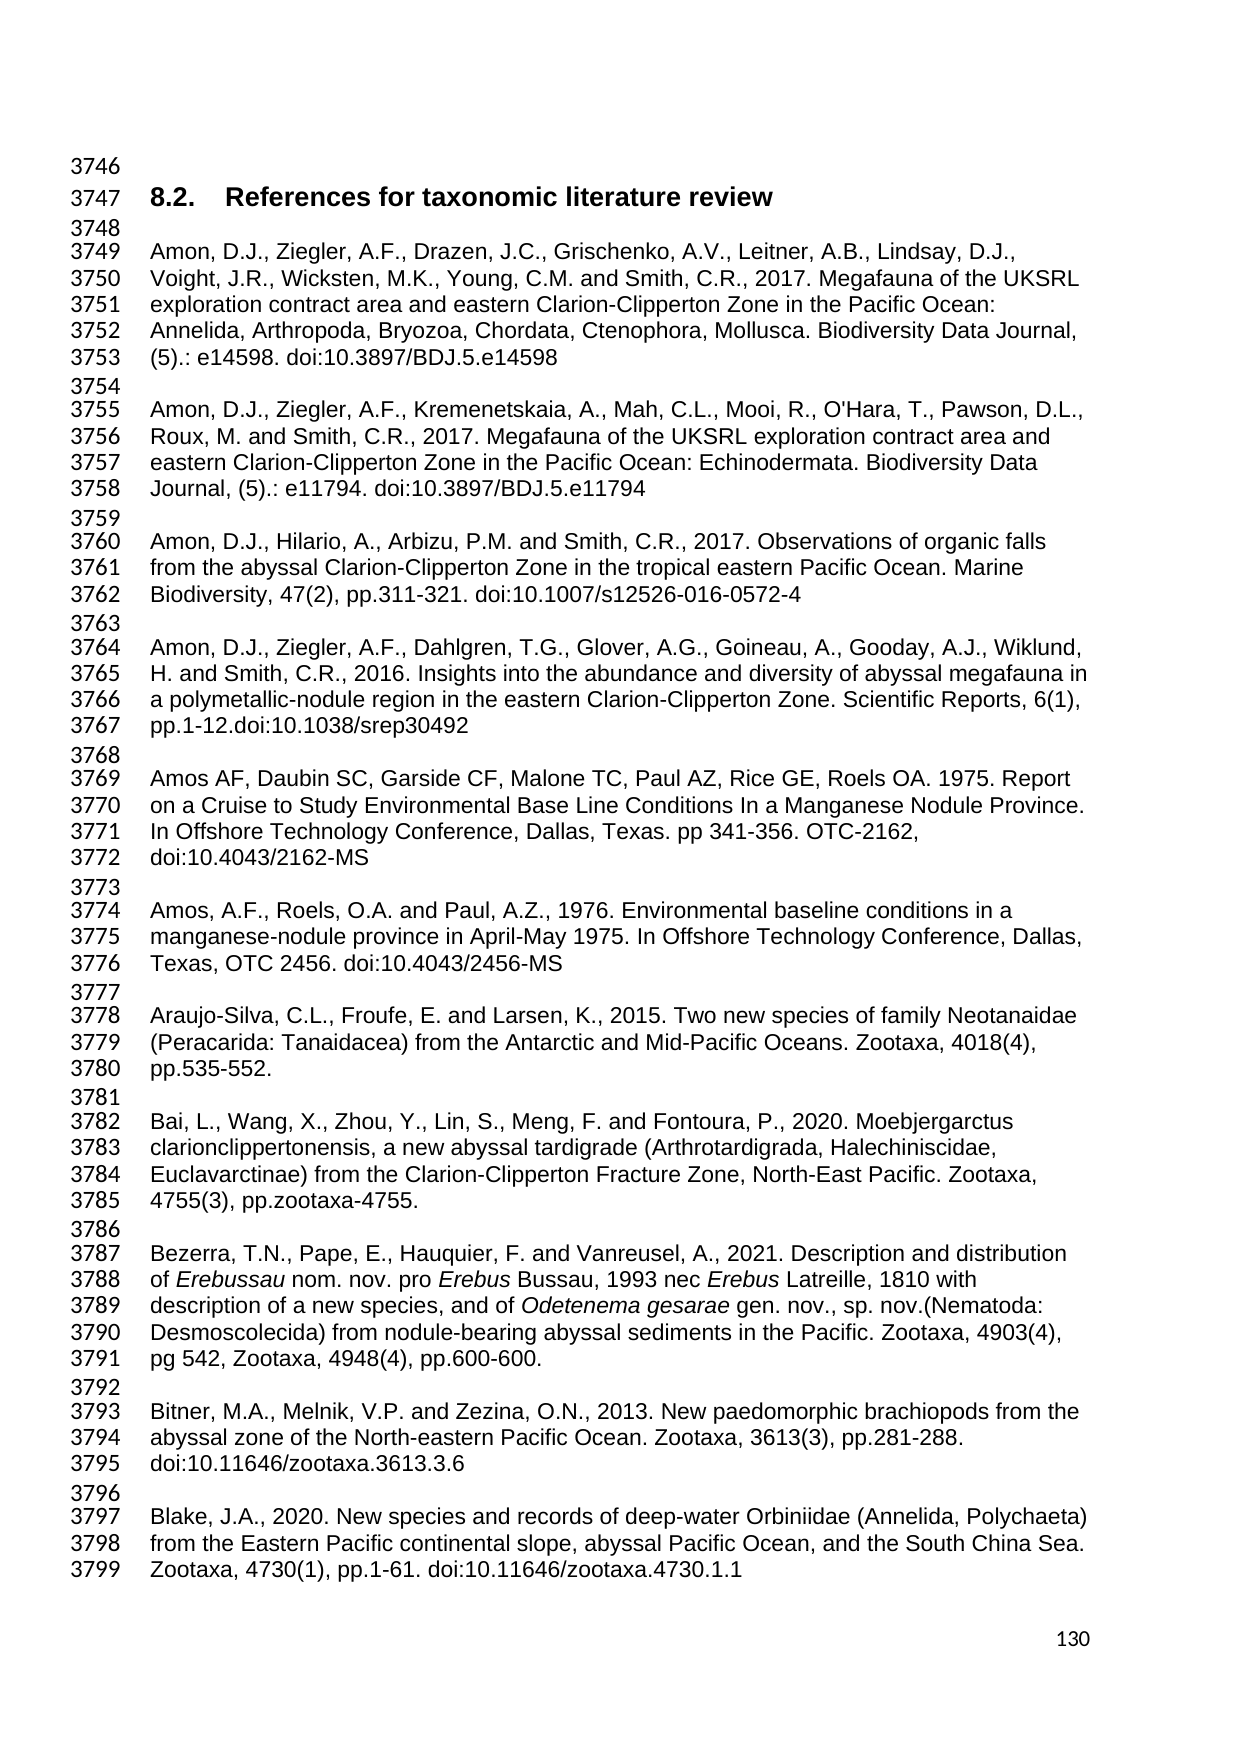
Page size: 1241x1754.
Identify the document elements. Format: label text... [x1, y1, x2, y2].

text Amon, D.J., Hilario, A., Arbizu, P.M. and Smith, C.R., 2017. Observations of organic falls from the abyssal Clarion-Clipperton Zone in the tropical eastern Pacific Ocean. Marine Biodiversity, 47(2), pp.311-321. doi:10.1007/s12526-016-0572-4 [150, 528, 1090, 607]
text Amon, D.J., Ziegler, A.F., Dahlgren, T.G., Glover, A.G., Goineau, A., Gooday, A.J., Wiklund, H. and Smith, C.R., 2016. Insights into the abundance and diversity of abyssal megafauna in a polymetallic-nodule region in the eastern Clarion-Clipperton Zone. Scientific Reports, 6(1), pp.1-12.doi:10.1038/srep30492 [150, 633, 1090, 739]
text Amos AF, Daubin SC, Garside CF, Malone TC, Paul AZ, Rice GE, Roels OA. 1975. Report on a Cruise to Study Environmental Base Line Conditions In a Manganese Nodule Province. In Offshore Technology Conference, Dallas, Texas. pp 341-356. OTC-2162, doi:10.4043/2162-MS [150, 765, 1090, 871]
text Blake, J.A., 2020. New species and records of deep-water Orbiniidae (Annelida, Polychaeta) from the Eastern Pacific continental slope, abyssal Pacific Ocean, and the South China Sea. Zootaxa, 4730(1), pp.1-61. doi:10.11646/zootaxa.4730.1.1 [150, 1503, 1090, 1582]
text Araujo-Silva, C.L., Froufe, E. and Larsen, K., 2015. Two new species of family Neotanaidae (Peracarida: Tanaidacea) from the Antarctic and Mid-Pacific Oceans. Zootaxa, 4018(4), pp.535-552. [150, 1002, 1090, 1081]
text Bezerra, T.N., Pape, E., Hauquier, F. and Vanreusel, A., 2021. Description and distribution of Erebussau nom. nov. pro Erebus Bussau, 1993 nec Erebus Latreille, 1810 with description of a new species, and of Odetenema gesarae gen. nov., sp. nov.(Nematoda: Desmoscolecida) from nodule-bearing abyssal sediments in the Pacific. Zootaxa, 4903(4), pg 542, Zootaxa, 4948(4), pp.600-600. [150, 1239, 1090, 1371]
text Bai, L., Wang, X., Zhou, Y., Lin, S., Meng, F. and Fontoura, P., 2020. Moebjergarctus clarionclippertonensis, a new abyssal tardigrade (Arthrotardigrada, Halechiniscidae, Euclavarctinae) from the Clarion-Clipperton Fracture Zone, North-East Pacific. Zootaxa, 4755(3), pp.zootaxa-4755. [150, 1108, 1090, 1213]
text Bitner, M.A., Melnik, V.P. and Zezina, O.N., 2013. New paedomorphic brachiopods from the abyssal zone of the North-eastern Pacific Ocean. Zootaxa, 3613(3), pp.281-288. doi:10.11646/zootaxa.3613.3.6 [150, 1398, 1090, 1477]
text Amos, A.F., Roels, O.A. and Paul, A.Z., 1976. Environmental baseline conditions in a manganese-nodule province in April-May 1975. In Offshore Technology Conference, Dallas, Texas, OTC 2456. doi:10.4043/2456-MS [150, 897, 1090, 976]
text Amon, D.J., Ziegler, A.F., Drazen, J.C., Grischenko, A.V., Leitner, A.B., Lindsay, D.J., Voight, J.R., Wicksten, M.K., Young, C.M. and Smith, C.R., 2017. Megafauna of the UKSRL exploration contract area and eastern Clarion-Clipperton Zone in the Pacific Ocean: Annelida, Arthropoda, Bryozoa, Chordata, Ctenophora, Mollusca. Biodiversity Data Journal, (5).: e14598. doi:10.3897/BDJ.5.e14598 [150, 238, 1090, 370]
subtitle References for taxonomic literature review [150, 181, 1090, 212]
text Amon, D.J., Ziegler, A.F., Kremenetskaia, A., Mah, C.L., Mooi, R., O'Hara, T., Pawson, D.L., Roux, M. and Smith, C.R., 2017. Megafauna of the UKSRL exploration contract area and eastern Clarion-Clipperton Zone in the Pacific Ocean: Echinodermata. Biodiversity Data Journal, (5).: e11794. doi:10.3897/BDJ.5.e11794 [150, 396, 1090, 502]
